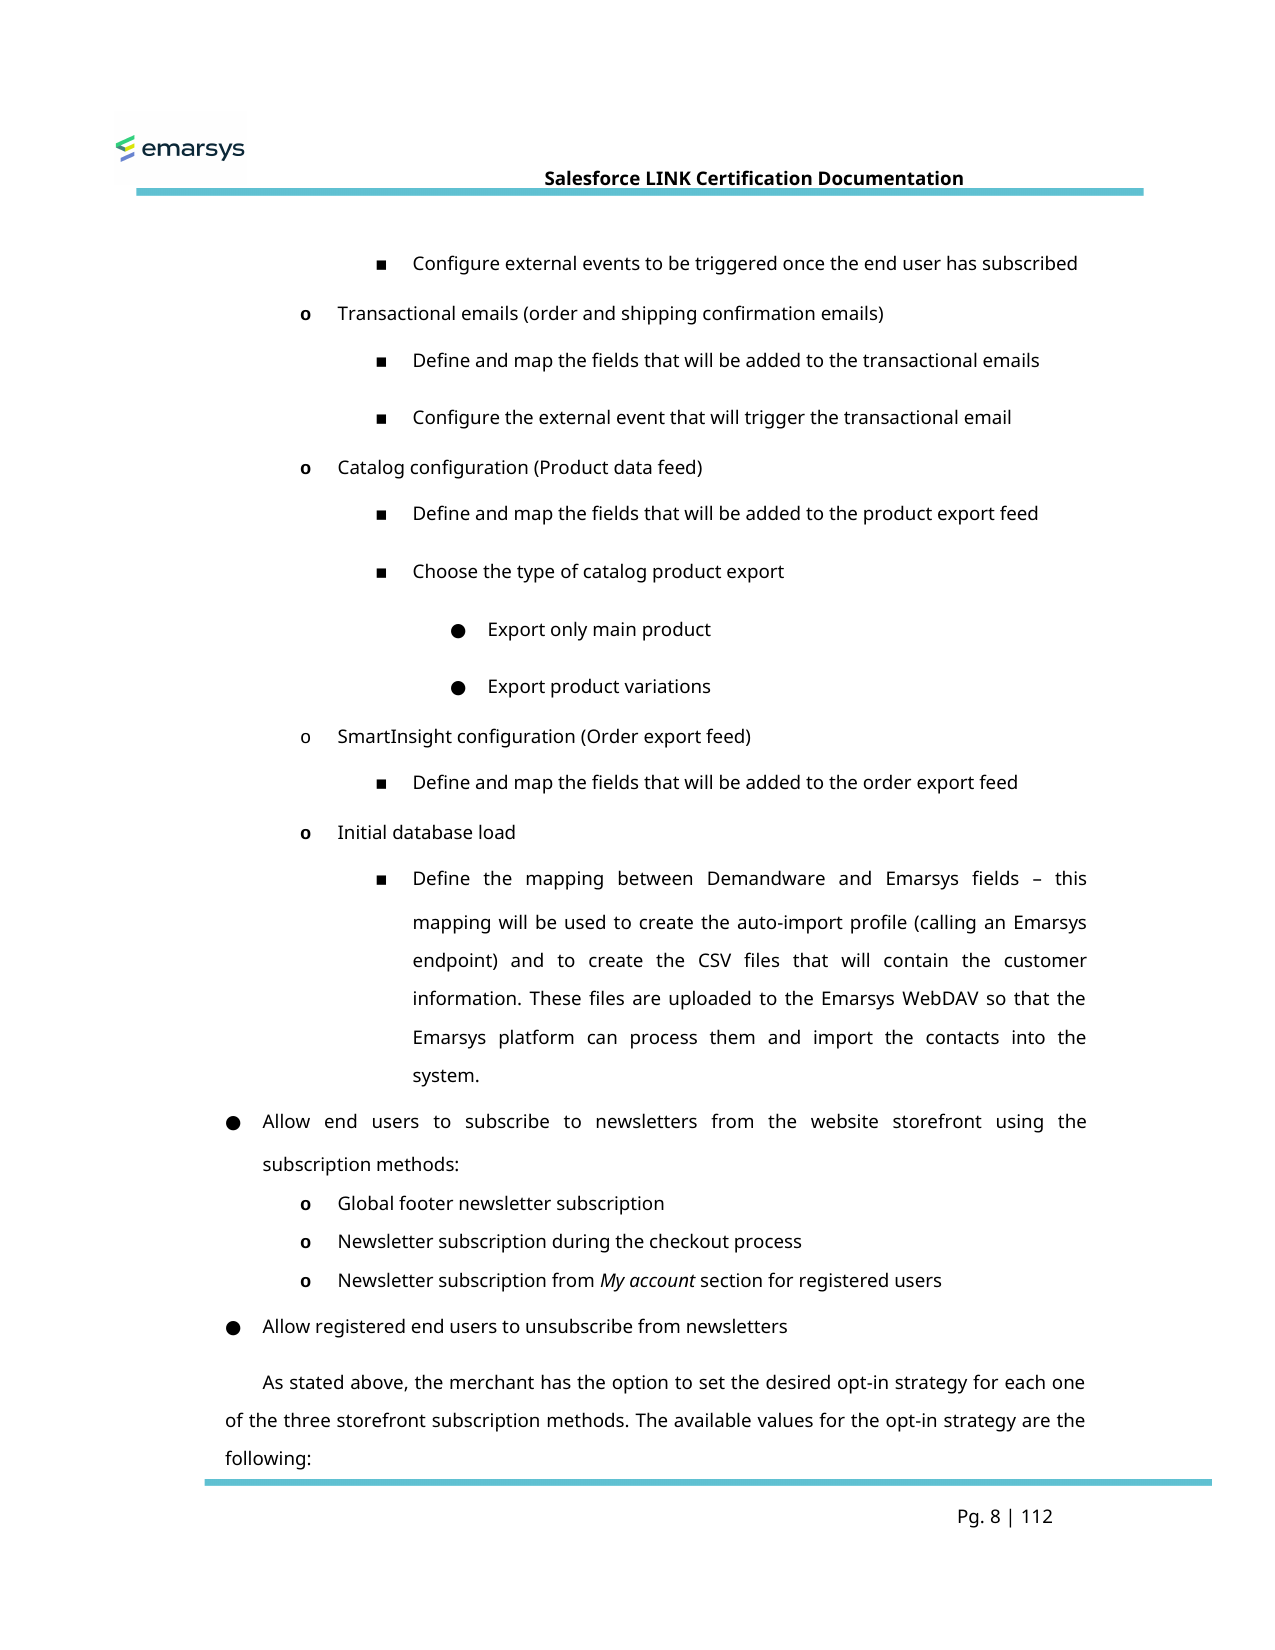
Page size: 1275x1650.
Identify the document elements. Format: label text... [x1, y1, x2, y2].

picture [113, 111, 247, 185]
picture [136, 188, 1144, 196]
list Define and map the fields that will be added to the order export feed [375, 762, 1087, 800]
list Export product variations [450, 666, 1087, 704]
list Define and map the fields that will be added to the transactional emails [375, 339, 1087, 378]
list Choose the type of catalog product export [375, 551, 1087, 589]
list Configure external events to be triggered once the end user has subscribed [375, 243, 1087, 282]
list Catalog configuration (Product data feed) [300, 454, 1087, 480]
list Global footer newsletter subscription [300, 1190, 1087, 1216]
list Allow registered end users to unsubscribe from newsletters [225, 1305, 1087, 1344]
list Newsletter subscription during the checkout process [300, 1228, 1087, 1254]
picture [204, 1479, 1212, 1486]
list Define and map the fields that will be added to the product export feed [375, 493, 1087, 531]
list SmartInsight configuration (Order export feed) [300, 723, 1087, 749]
list Newsletter subscription from My account section for registered users [300, 1267, 1087, 1293]
list Initial database load [300, 819, 1087, 845]
list Define the mapping between Demandware and Emarsys fields – this mapping will be used to create the auto-import profile (calling an Emarsys endpoint) and to create the CSV files that will contain the customer information. These files are uploaded to the Emarsys WebDAV so that the Emarsys platform can process them and import the contacts into the system. [375, 858, 1087, 1088]
list Transactional emails (order and shipping confirmation emails) [300, 301, 1087, 326]
text As stated above, the merchant has the option to set the desired opt-in strategy for each one of the three storefront subscription methods. The available values for the opt-in strategy are the following: [225, 1369, 1087, 1471]
list Allow end users to subscribe to newsletters from the website storefront using the subscription methods: [225, 1100, 1087, 1177]
list Configure the external event that will trigger the transactional email [375, 397, 1087, 435]
list Export only main product [450, 608, 1087, 647]
